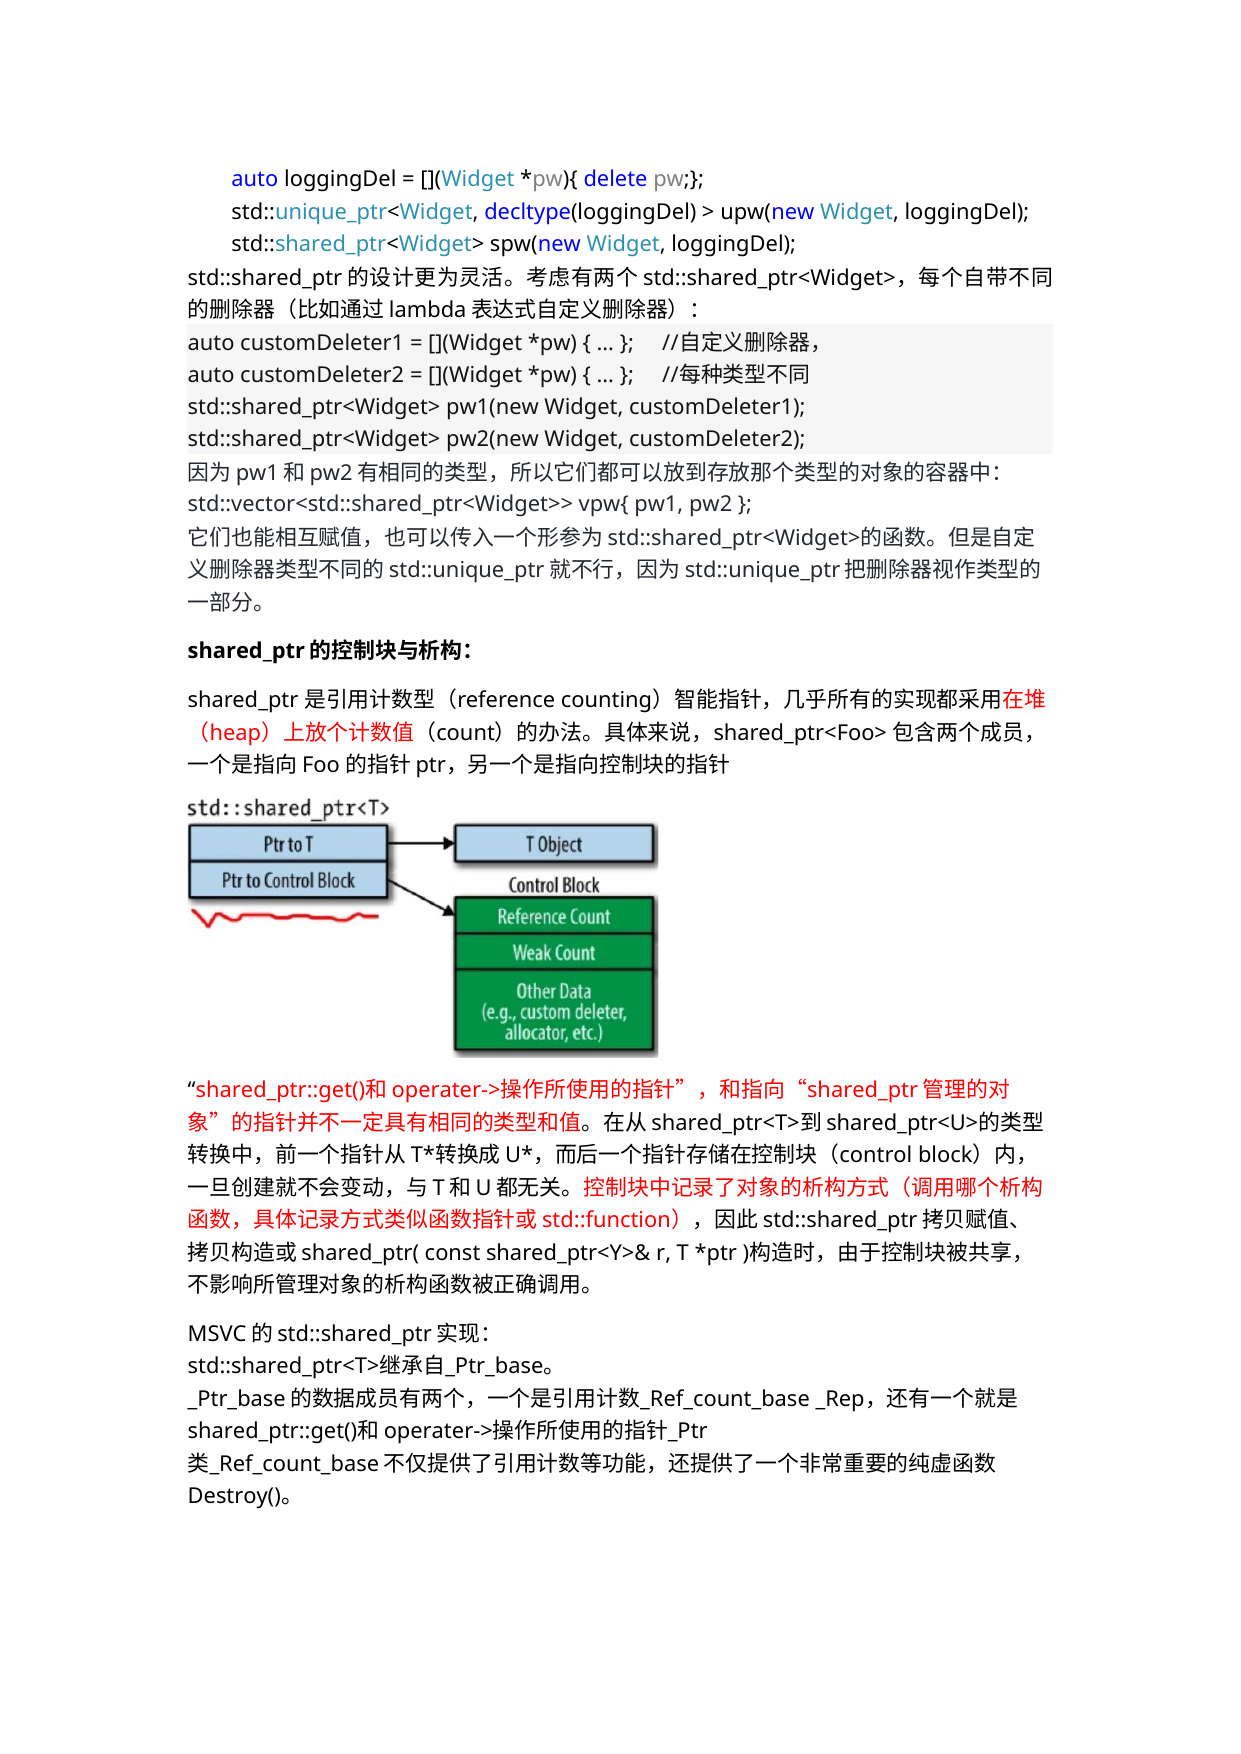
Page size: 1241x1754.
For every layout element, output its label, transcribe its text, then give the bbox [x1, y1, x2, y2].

text auto customDeleter2 = [](Widget *pw) { … }; //每种类型不同 [187, 357, 1053, 389]
text 因为pw1和pw2有相同的类型，所以它们都可以放到存放那个类型的对象的容器中： [187, 454, 1053, 487]
text shared_ptr的控制块与析构： [187, 633, 1053, 666]
text _Ptr_base的数据成员有两个，一个是引用计数_Ref_count_base _Rep，还有一个就是shared_ptr::get()和operater->操作所使用的指针_Ptr [187, 1381, 1053, 1446]
text std::unique_ptr<Widget, decltype(loggingDel) > upw(new Widget, loggingDel); [187, 194, 1053, 227]
text “shared_ptr::get()和operater->操作所使用的指针”，和指向“shared_ptr管理的对象”的指针并不一定具有相同的类型和值。在从shared_ptr<T>到shared_ptr<U>的类型转换中，前一个指针从T*转换成U*，而后一个指针存储在控制块（control block）内，一旦创建就不会变动，与T和U都无关。控制块中记录了对象的析构方式（调用哪个析构函数，具体记录方式类似函数指针或std::function），因此std::shared_ptr拷贝赋值、拷贝构造或shared_ptr( const shared_ptr<Y>& r, T *ptr )构造时，由于控制块被共享，不影响所管理对象的析构函数被正确调用。 [187, 1072, 1053, 1299]
text auto customDeleter1 = [](Widget *pw) { … }; //自定义删除器， [187, 324, 1053, 357]
text MSVC的std::shared_ptr实现： [187, 1316, 1053, 1348]
text 它们也能相互赋值，也可以传入一个形参为std::shared_ptr<Widget>的函数。但是自定义删除器类型不同的std::unique_ptr就不行，因为std::unique_ptr把删除器视作类型的一部分。 [187, 519, 1053, 617]
text std::shared_ptr的设计更为灵活。考虑有两个std::shared_ptr<Widget>，每个自带不同的删除器（比如通过lambda表达式自定义删除器）： [187, 259, 1053, 324]
text std::shared_ptr<Widget> pw1(new Widget, customDeleter1); [187, 389, 1053, 422]
picture [187, 794, 659, 1058]
text std::shared_ptr<Widget> pw2(new Widget, customDeleter2); [187, 422, 1053, 454]
text auto loggingDel = [](Widget *pw){ delete pw;}; [187, 162, 1053, 194]
text std::shared_ptr<Widget> spw(new Widget, loggingDel); [187, 227, 1053, 259]
text shared_ptr 是引用计数型（reference counting）智能指针，几乎所有的实现都采用在堆（heap）上放个计数值（count）的办法。具体来说，shared_ptr<Foo> 包含两个成员，一个是指向 Foo 的指针ptr，另一个是指向控制块的指针 [187, 682, 1053, 779]
text 类_Ref_count_base不仅提供了引用计数等功能，还提供了一个非常重要的纯虚函数Destroy()。 [187, 1446, 1053, 1511]
text std::vector<std::shared_ptr<Widget>> vpw{ pw1, pw2 }; [187, 487, 1053, 519]
text std::shared_ptr<T>继承自_Ptr_base。 [187, 1348, 1053, 1381]
